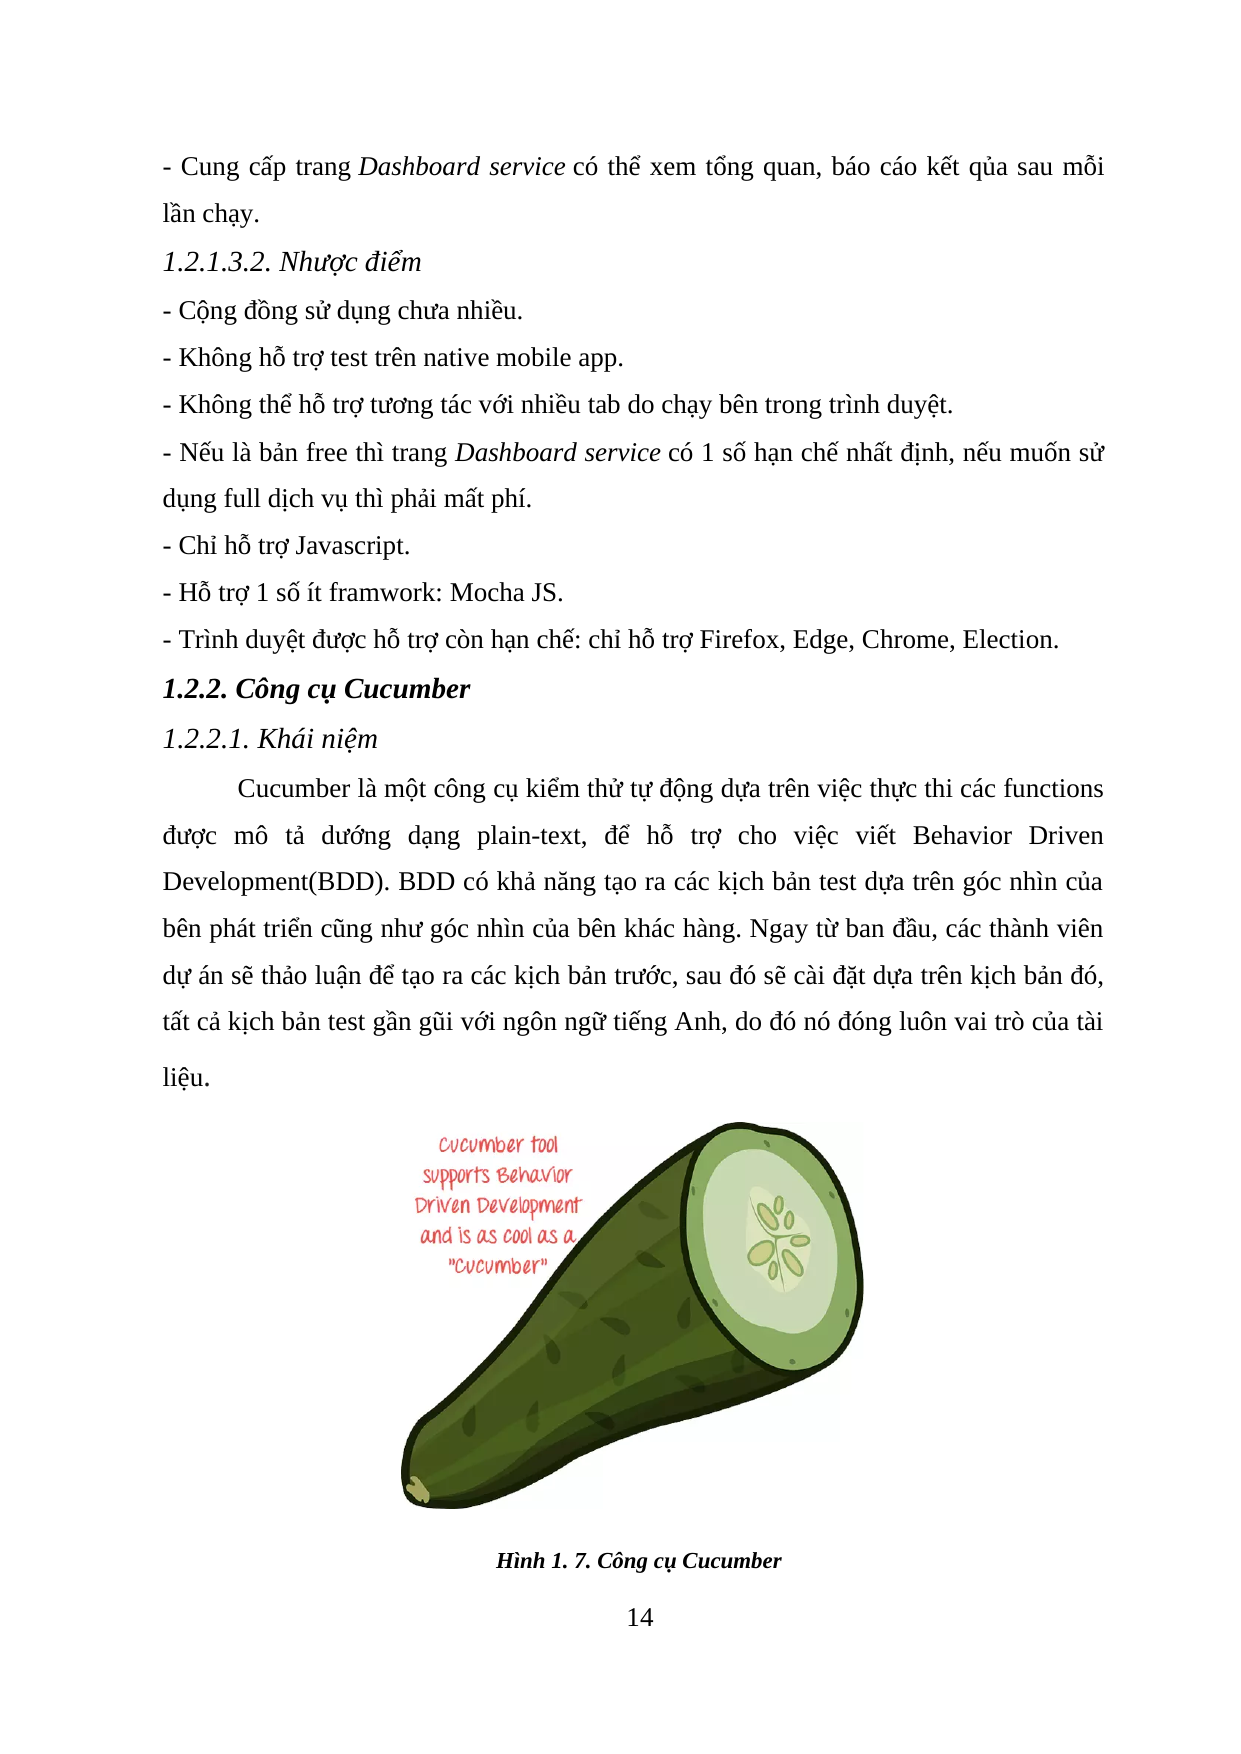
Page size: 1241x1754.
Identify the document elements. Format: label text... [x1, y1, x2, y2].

text - Trình duyệt được hỗ trợ còn hạn chế: chỉ hỗ trợ Firefox, Edge, Chrome, Election. [162, 624, 1105, 655]
text - Không hỗ trợ test trên native mobile app. [162, 342, 1105, 373]
text Hình 1. 7. Công cụ Cucumber [162, 1547, 1117, 1573]
subtitle 1.2.2.1. Khái niệm [162, 721, 1105, 755]
text - Chỉ hỗ trợ Javascript. [162, 529, 1105, 561]
text - Hỗ trợ 1 số ít framwork: Mocha JS. [162, 577, 1105, 608]
text Cucumber là một công cụ kiểm thử tự động dựa trên việc thực thi các functions được mô tả dướng dạng plain-text, để hỗ trợ cho việc viết Behavior Driven Development(BDD). BDD có khả năng tạo ra các kịch bản test dựa trên góc nhìn của bên phát triển cũng như góc nhìn của bên khác hàng. Ngay từ ban đầu, các thành viên dự án sẽ thảo luận để tạo ra các kịch bản trước, sau đó sẽ cài đặt dựa trên kịch bản đó, tất cả kịch bản test gần gũi với ngôn ngữ tiếng Anh, do đó nó đóng luôn vai trò của tài liệu. [162, 772, 1105, 1094]
subtitle 1.2.2. Công cụ Cucumber [162, 671, 1105, 704]
text - Cộng đồng sử dụng chưa nhiều. [162, 294, 1105, 326]
picture [358, 1113, 909, 1531]
subtitle 1.2.1.3.2. Nhược điểm [162, 244, 1105, 277]
text - Nếu là bản free thì trang Dashboard service có 1 số hạn chế nhất định, nếu muốn sử dụng full dịch vụ thì phải mất phí. [162, 436, 1105, 513]
text - Không thể hỗ trợ tương tác với nhiều tab do chạy bên trong trình duyệt. [162, 389, 1105, 420]
text - Cung cấp trang Dashboard service có thể xem tổng quan, báo cáo kết qủa sau mỗi lần chạy. [162, 150, 1105, 228]
